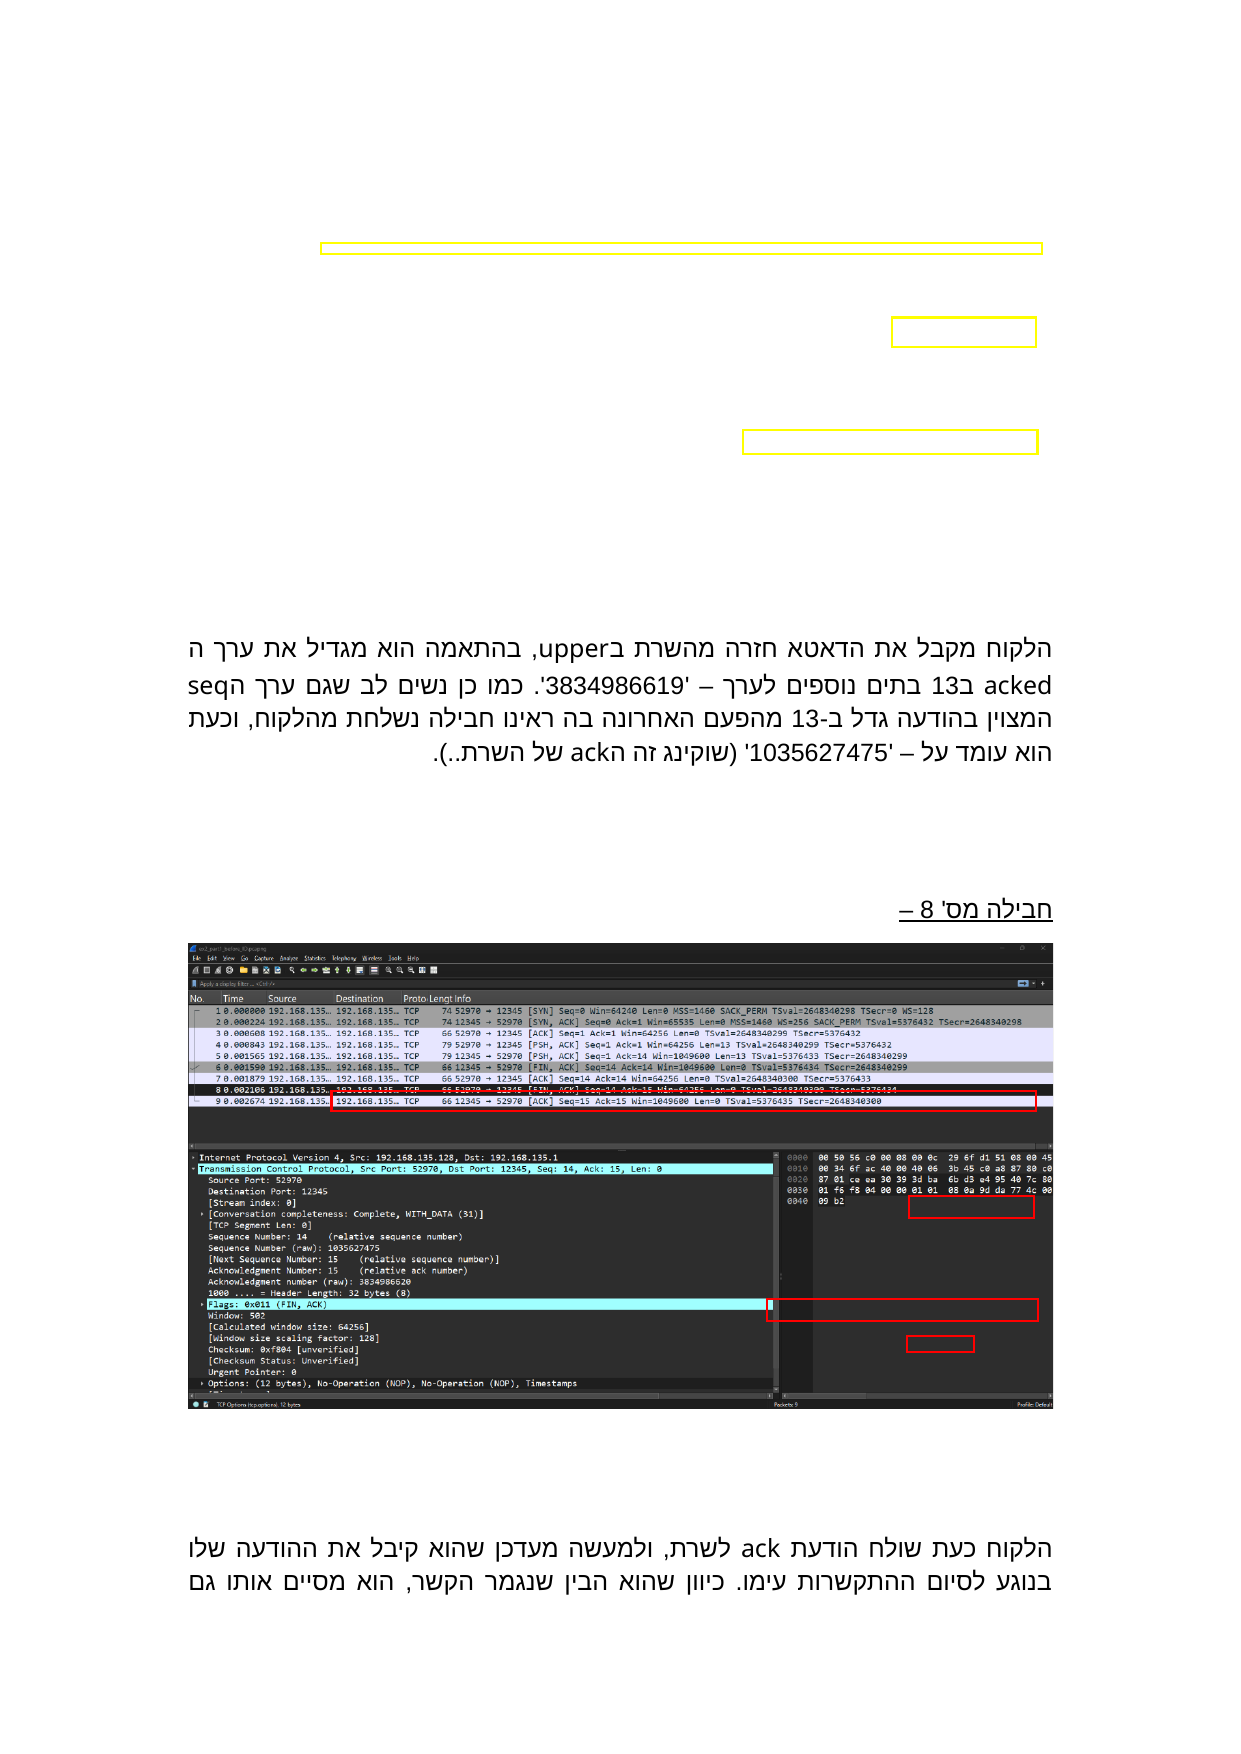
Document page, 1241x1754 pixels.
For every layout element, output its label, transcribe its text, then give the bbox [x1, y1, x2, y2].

text הלקוח מקבל את הדאטא חזרה מהשרת בupper, בהתאמה הוא מגדיל את ערך הacked ב13 בתים נוספים לערך – '3834986619'. כמו כן נשים לב שגם ערך הseq המצוין בהודעה גדל ב-13 מהפעם האחרונה בה ראינו חבילה נשלחת מהלקוח, וכעת הוא עומד על – '1035627475' (שוקינג זה הack של השרת..). [187, 631, 1053, 769]
text חבילה מס' 8 – [187, 895, 1053, 924]
picture [188, 943, 1054, 1409]
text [187, 1531, 1053, 1596]
